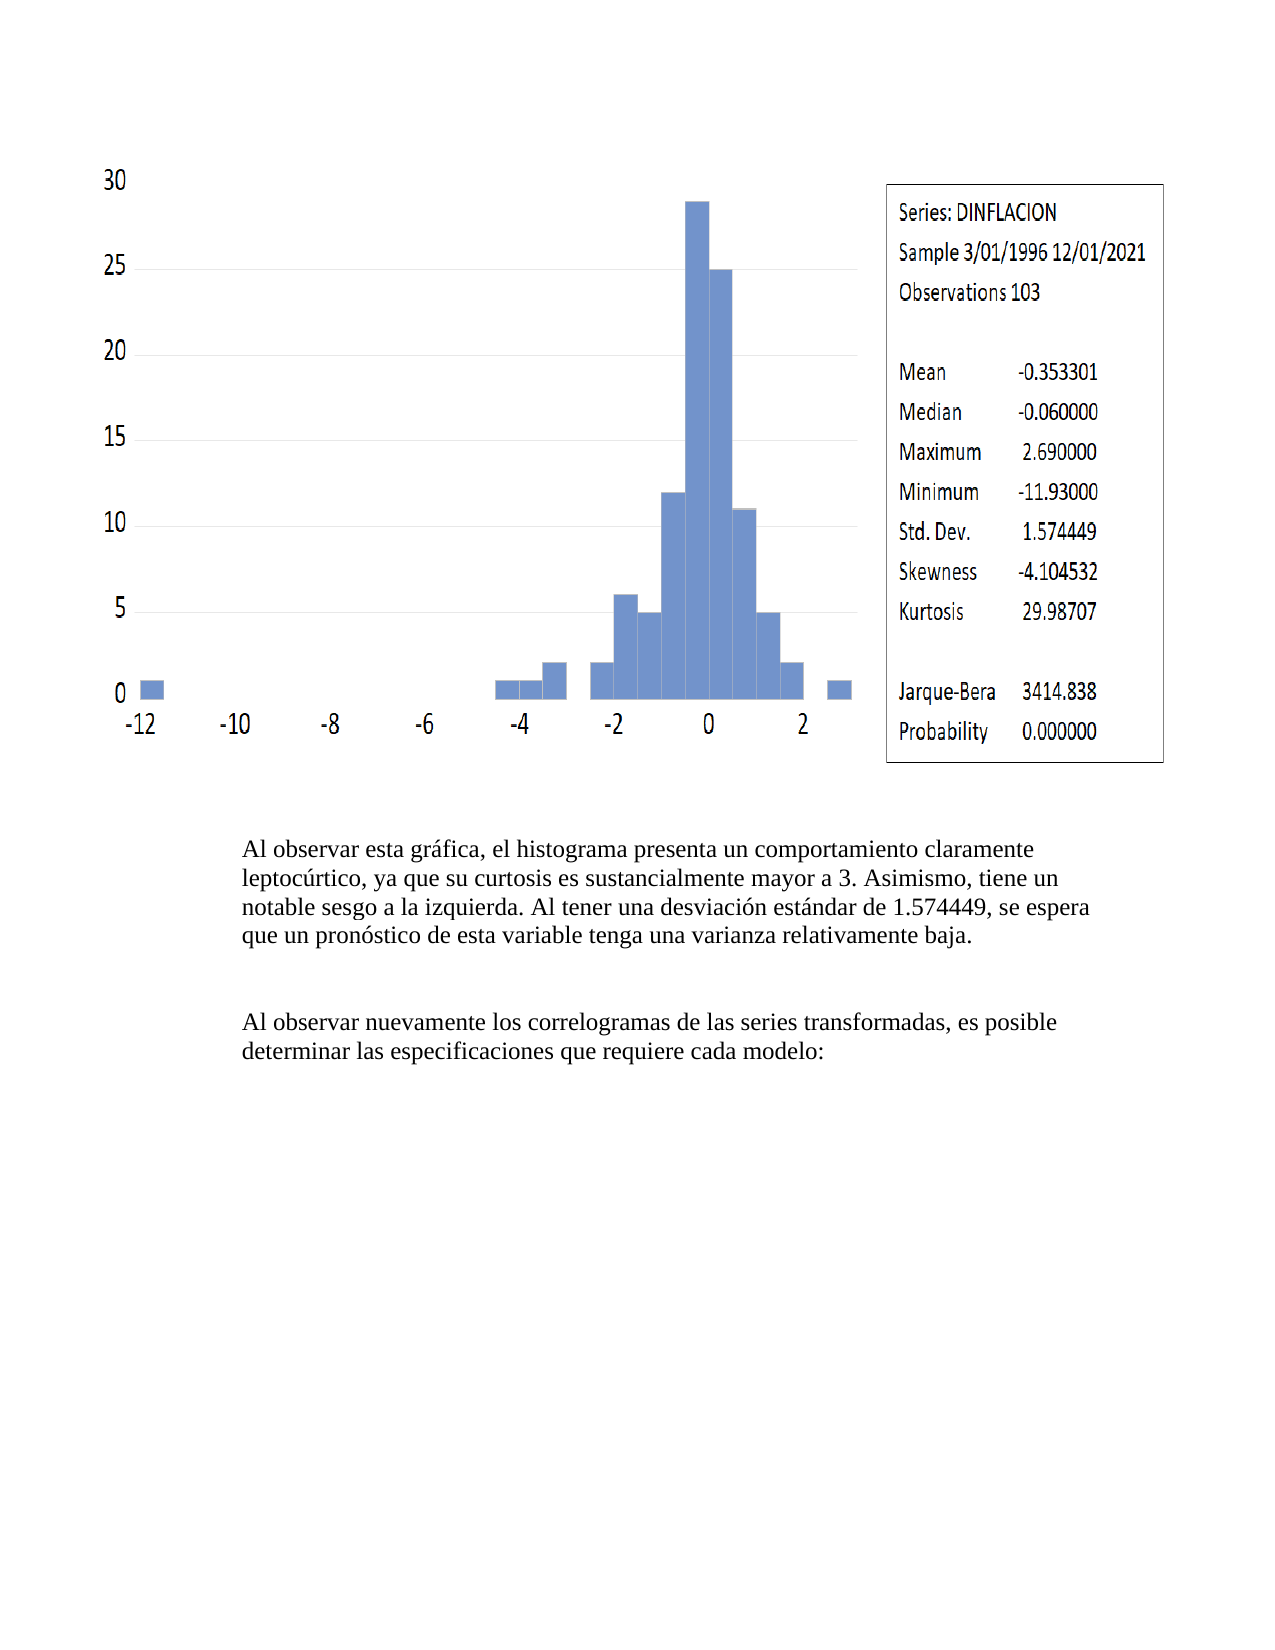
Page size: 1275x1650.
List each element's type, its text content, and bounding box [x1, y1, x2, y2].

text Al observar nuevamente los correlogramas de las series transformadas, es posible determinar las especificaciones que requiere cada modelo: [825, 1007, 1108, 1064]
picture [96, 156, 1168, 777]
